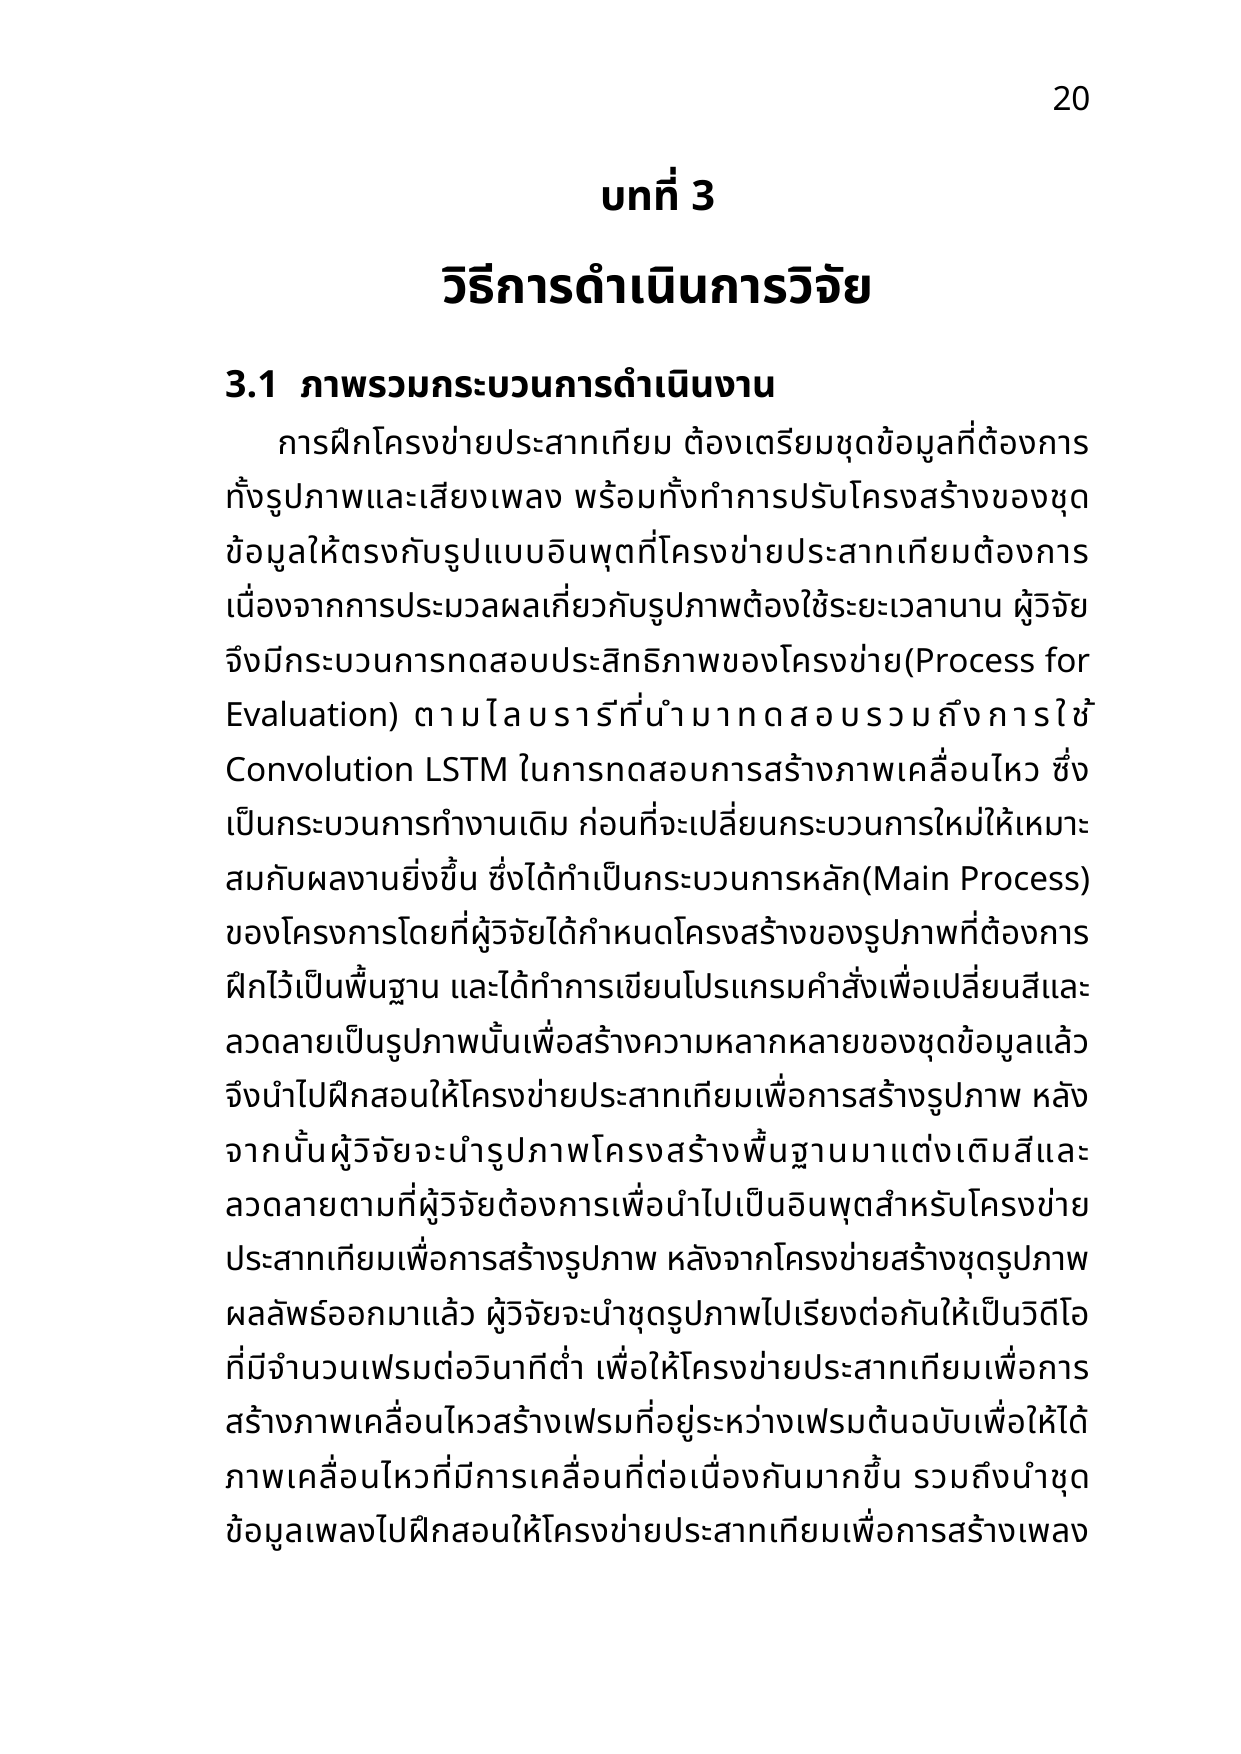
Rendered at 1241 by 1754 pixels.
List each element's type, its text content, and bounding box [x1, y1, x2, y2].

subtitle วิธีการดำเนินการวิจัย [225, 251, 1090, 326]
subtitle ภาพรวมกระบวนการดำเนินงาน [225, 357, 1090, 414]
text บทที่ 3 [225, 166, 1090, 229]
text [225, 419, 1090, 1558]
